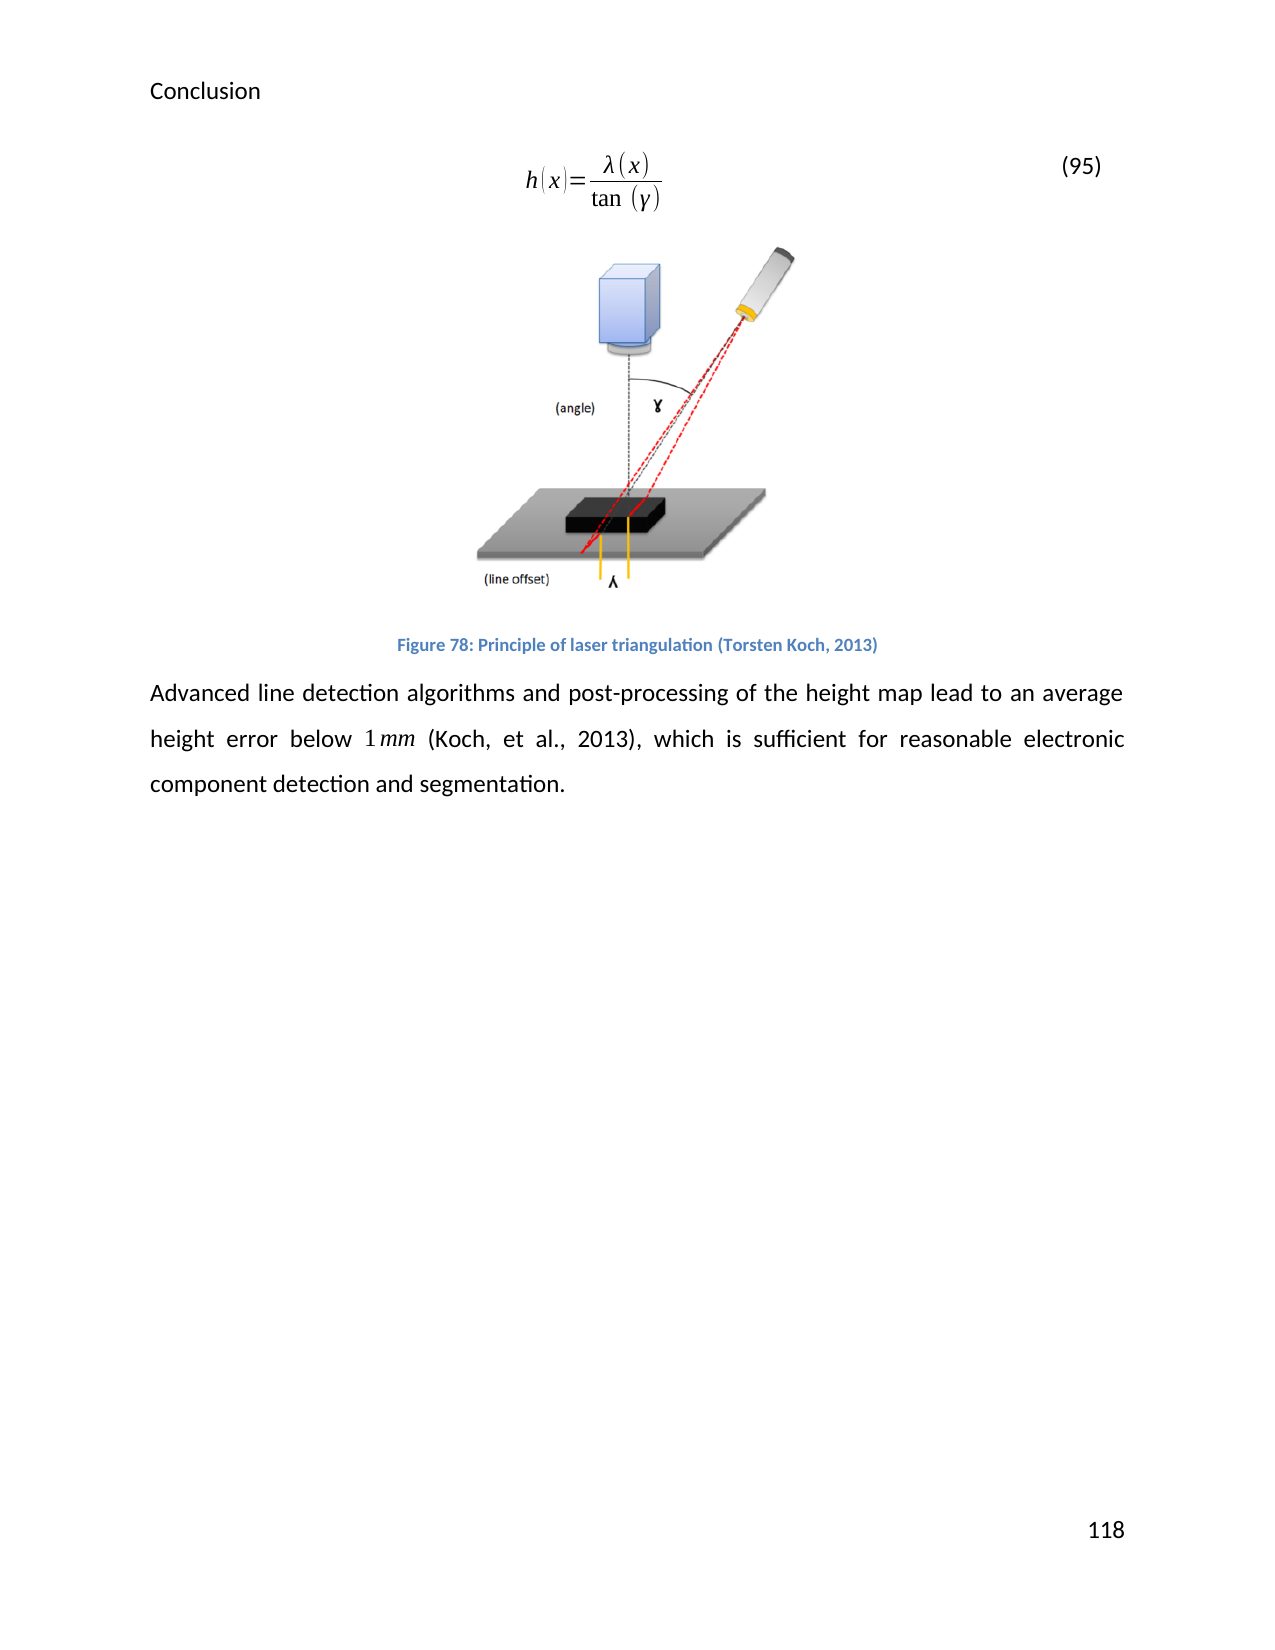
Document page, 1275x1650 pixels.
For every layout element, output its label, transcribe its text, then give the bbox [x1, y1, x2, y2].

table_header [139, 150, 1050, 228]
text Figure : Principle of laser triangulation [150, 633, 1125, 656]
picture [456, 227, 819, 598]
text Advanced line detection algorithms and post-processing of the height map lead to an average height error below , which is sufficient for reasonable electronic component detection and segmentation. [150, 677, 1125, 799]
